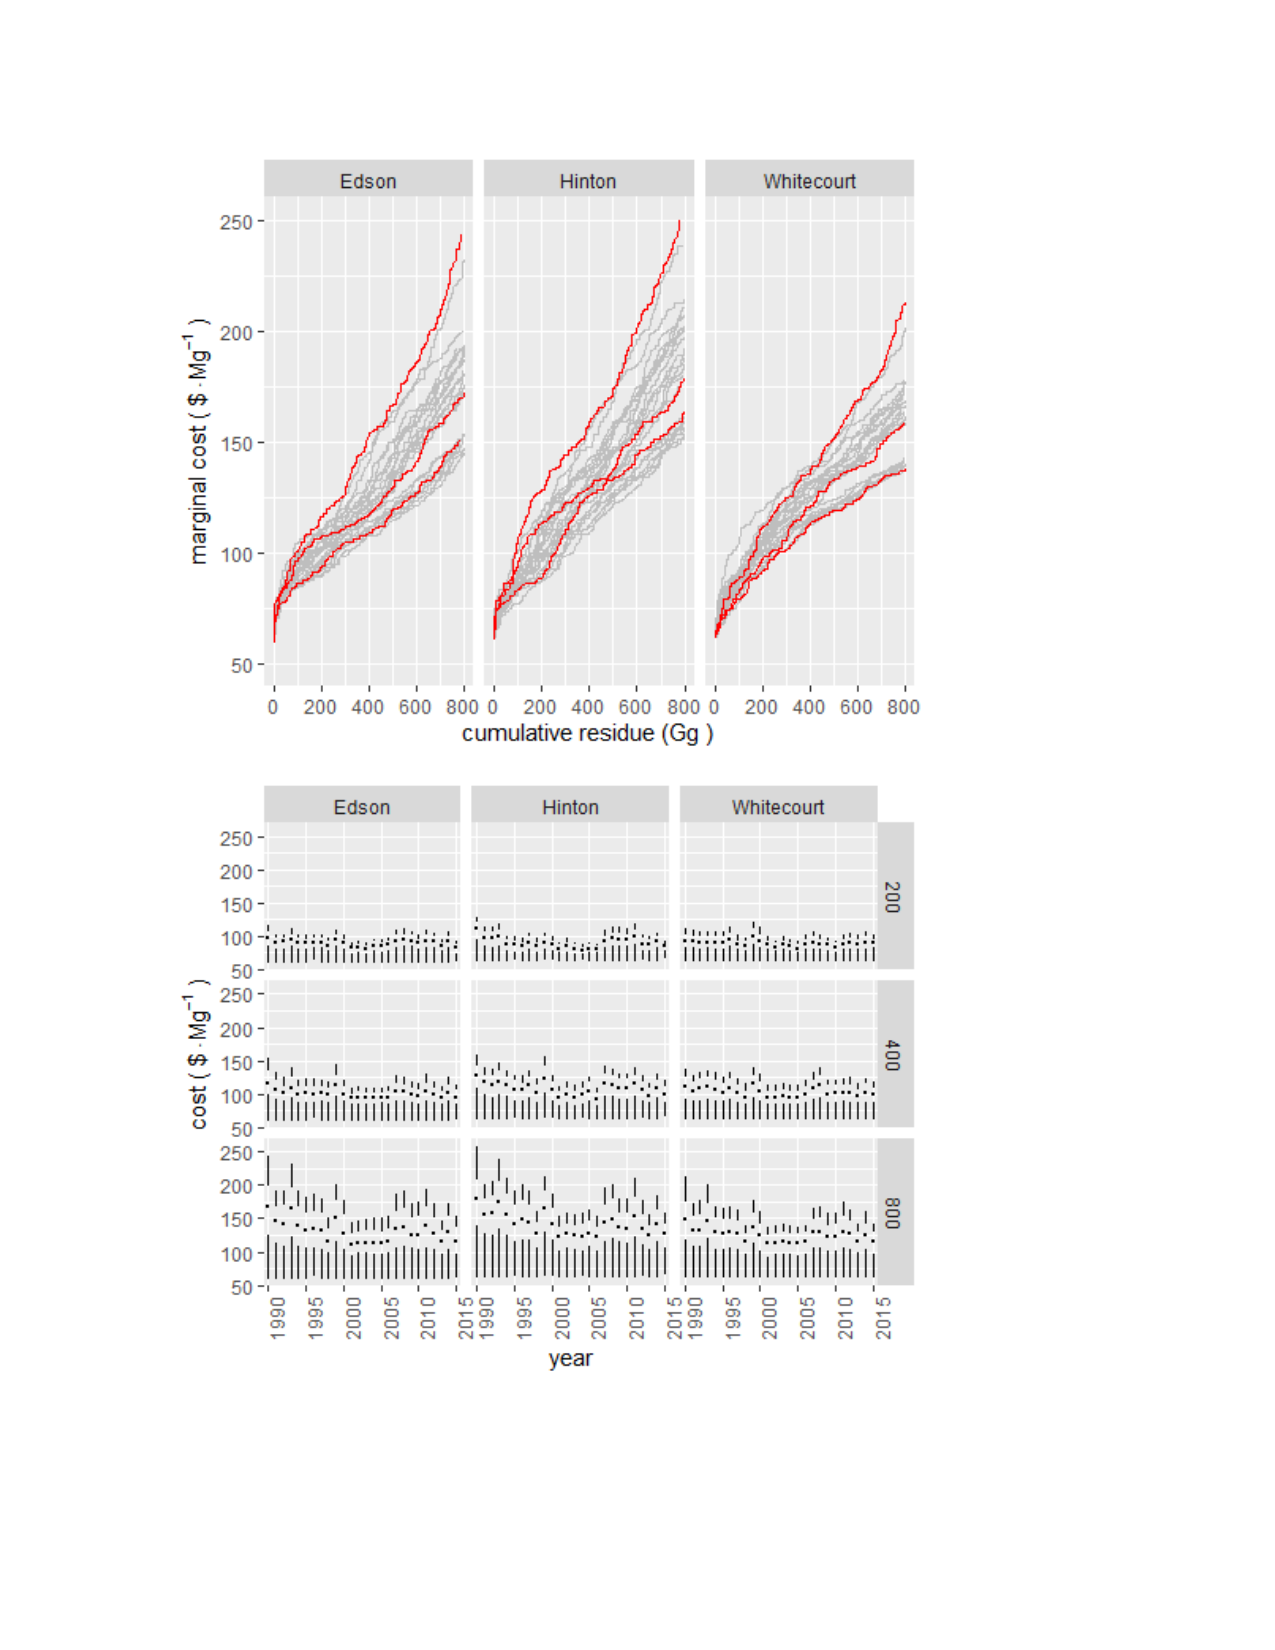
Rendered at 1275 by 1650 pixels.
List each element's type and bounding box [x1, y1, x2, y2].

picture [168, 150, 927, 757]
picture [168, 775, 927, 1382]
